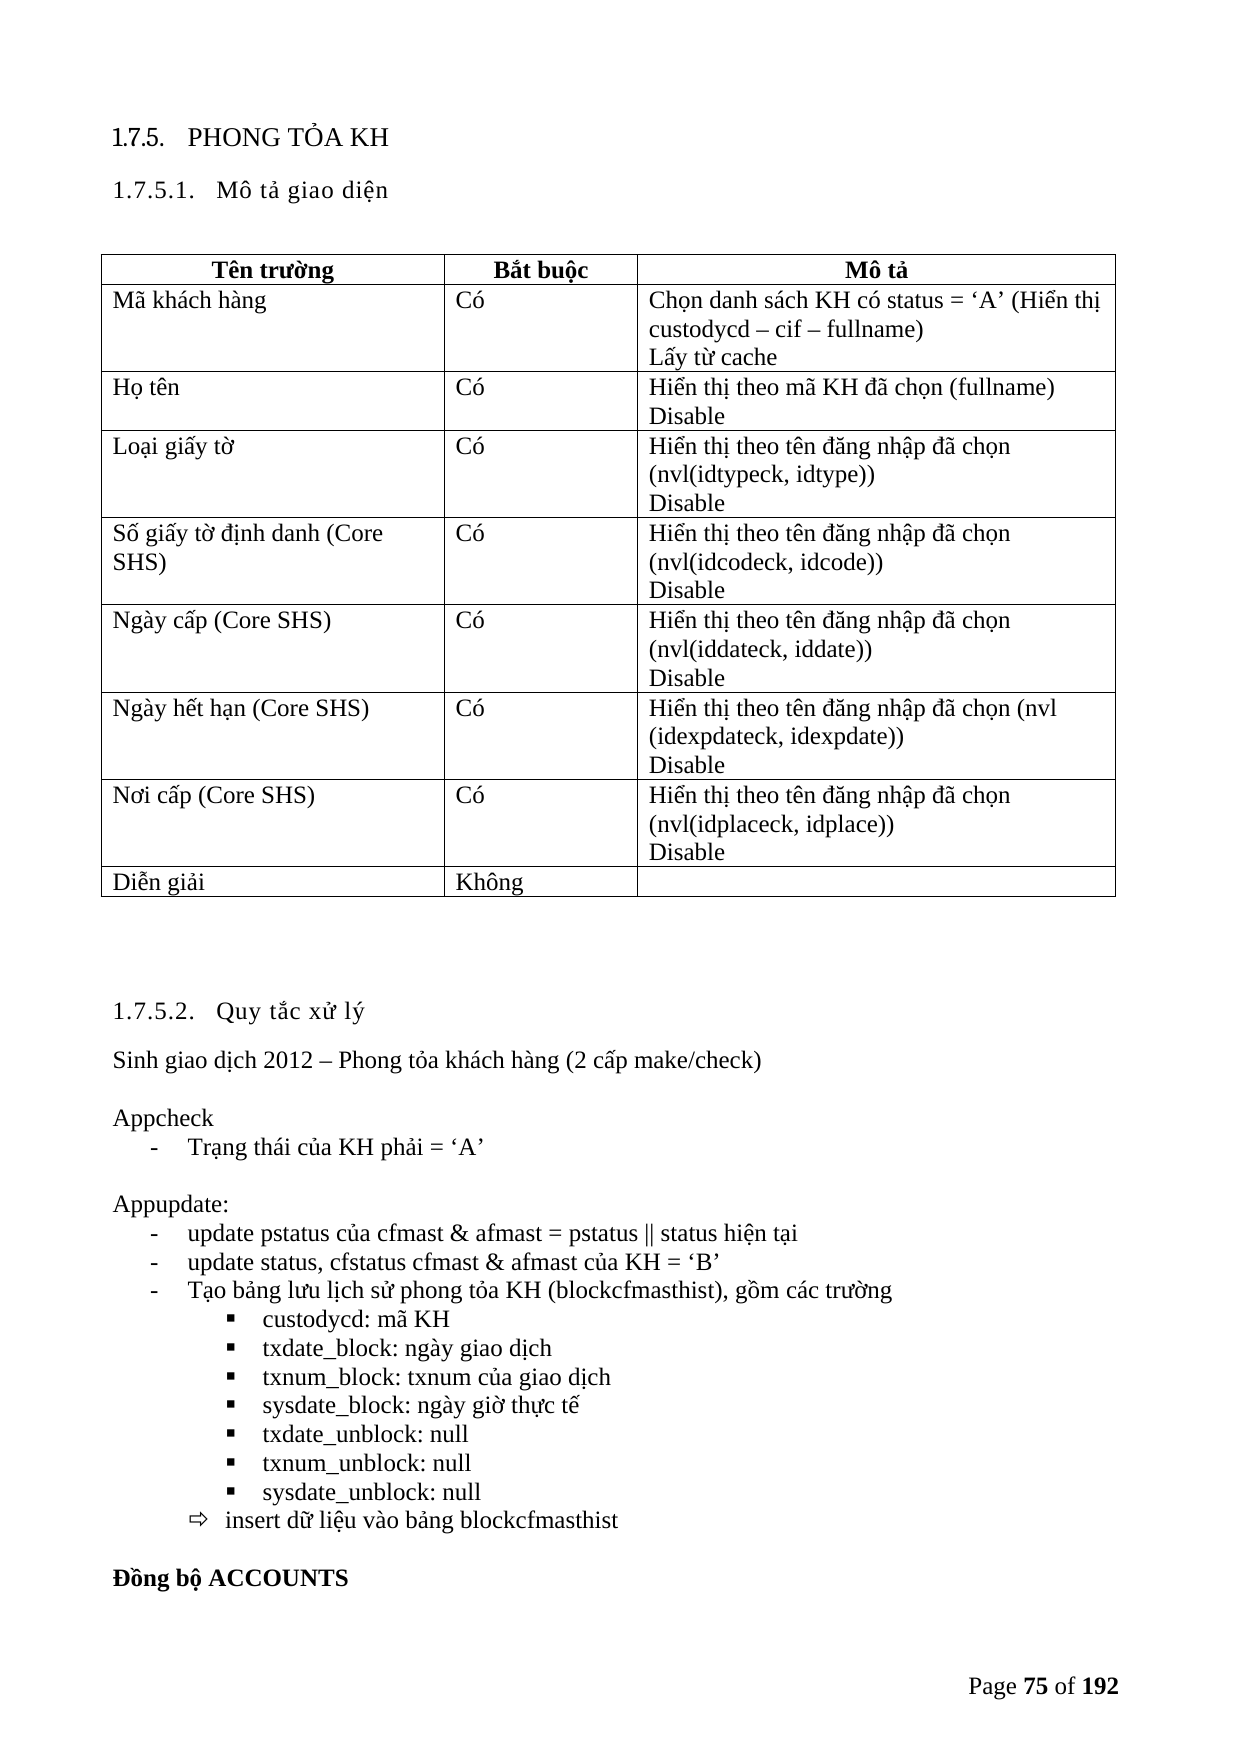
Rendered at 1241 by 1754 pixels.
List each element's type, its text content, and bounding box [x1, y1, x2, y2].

list update pstatus của cfmast & afmast = pstatus || status hiện tại [150, 1218, 1119, 1247]
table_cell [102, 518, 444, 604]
subtitle Phong tỏa KH [112, 121, 1119, 153]
list Trạng thái của KH phải = ‘A’ [150, 1132, 1119, 1161]
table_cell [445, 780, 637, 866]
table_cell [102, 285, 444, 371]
list sysdate_unblock: null [225, 1477, 1119, 1506]
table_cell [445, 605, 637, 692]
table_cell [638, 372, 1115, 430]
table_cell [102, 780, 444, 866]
text Appcheck [112, 1103, 1119, 1132]
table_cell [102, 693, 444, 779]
list insert dữ liệu vào bảng blockcfmasthist [187, 1506, 1119, 1534]
list txnum_block: txnum của giao dịch [225, 1362, 1119, 1391]
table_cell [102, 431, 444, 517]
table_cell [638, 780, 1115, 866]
text Sinh giao dịch 2012 – Phong tỏa khách hàng (2 cấp make/check) [112, 1046, 1119, 1074]
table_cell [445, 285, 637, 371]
subtitle Quy tắc xử lý [112, 996, 1119, 1024]
list txdate_block: ngày giao dịch [225, 1333, 1119, 1362]
list custodycd: mã KH [225, 1304, 1119, 1333]
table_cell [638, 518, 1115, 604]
list sysdate_block: ngày giờ thực tế [225, 1391, 1119, 1419]
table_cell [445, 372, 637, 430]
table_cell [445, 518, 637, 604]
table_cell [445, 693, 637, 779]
list txnum_unblock: null [225, 1448, 1119, 1477]
text Appupdate: [112, 1189, 1119, 1218]
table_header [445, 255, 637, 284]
text Đồng bộ ACCOUNTS [112, 1563, 1119, 1592]
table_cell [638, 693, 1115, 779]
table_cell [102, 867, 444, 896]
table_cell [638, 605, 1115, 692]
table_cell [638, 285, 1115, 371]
list update status, cfstatus cfmast & afmast của KH = ‘B’ [150, 1247, 1119, 1276]
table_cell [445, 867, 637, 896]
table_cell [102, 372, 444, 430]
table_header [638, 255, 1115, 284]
subtitle Mô tả giao diện [112, 176, 1119, 204]
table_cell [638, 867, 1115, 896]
list Tạo bảng lưu lịch sử phong tỏa KH (blockcfmasthist), gồm các trường [150, 1276, 1119, 1304]
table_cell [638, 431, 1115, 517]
list txdate_unblock: null [225, 1419, 1119, 1448]
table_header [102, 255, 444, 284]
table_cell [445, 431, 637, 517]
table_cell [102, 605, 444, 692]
